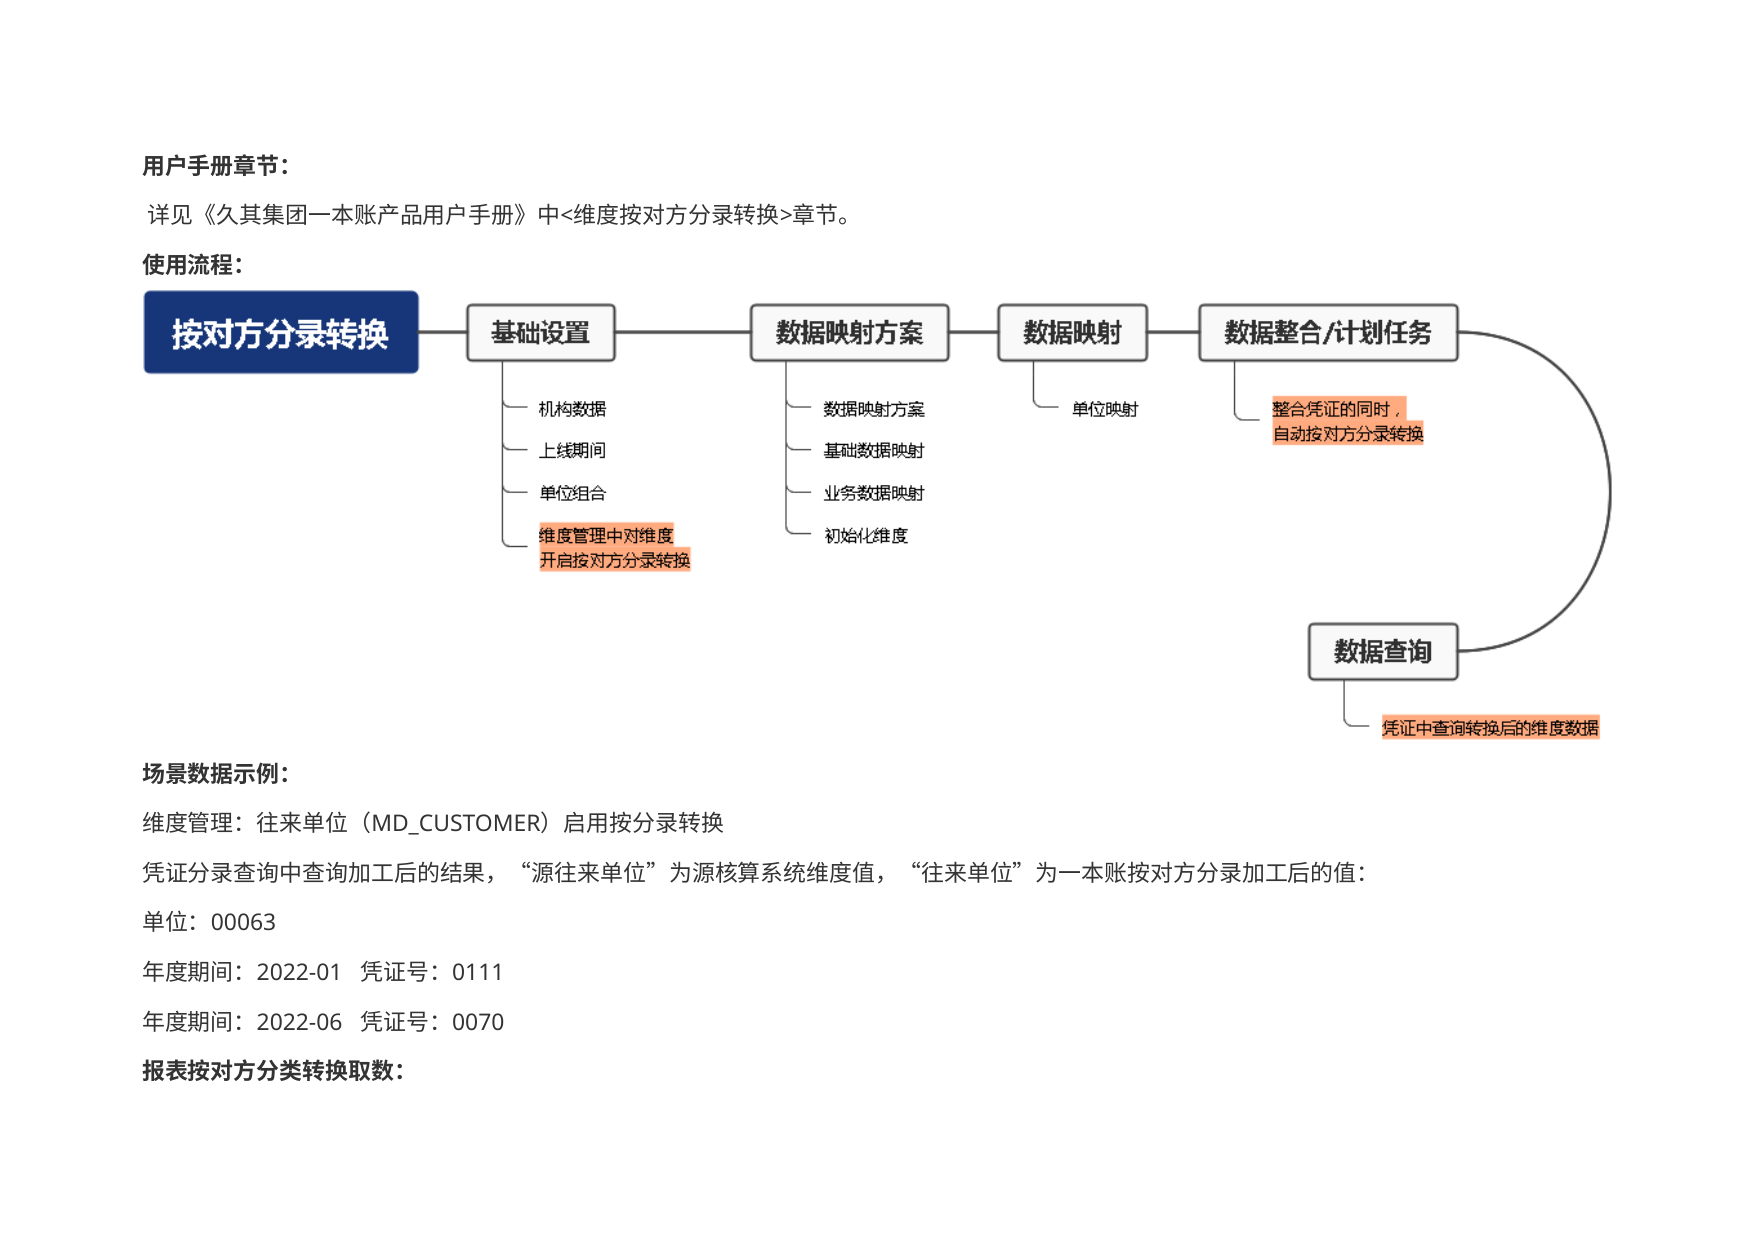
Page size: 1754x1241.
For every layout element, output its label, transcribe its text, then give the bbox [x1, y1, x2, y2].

list 场景数据示例： [142, 756, 1612, 789]
list 年度期间：2022-06 凭证号：0070 [142, 1003, 1612, 1037]
list 凭证分录查询中查询加工后的结果，“源往来单位”为源核算系统维度值，“往来单位”为一本账按对方分录加工后的值： [142, 855, 1612, 888]
list 维度管理：往来单位（MD_CUSTOMER）启用按分录转换 [142, 805, 1612, 839]
list 单位：00063 [142, 904, 1612, 938]
list 详见《久其集团一本账产品用户手册》中<维度按对方分录转换>章节。 [142, 197, 1612, 230]
picture [141, 289, 1613, 741]
list 用户手册章节： [142, 148, 1612, 181]
list 年度期间：2022-01 凭证号：0111 [142, 954, 1612, 987]
list 使用流程： [142, 247, 1612, 289]
list 报表按对方分类转换取数： [142, 1053, 1612, 1086]
